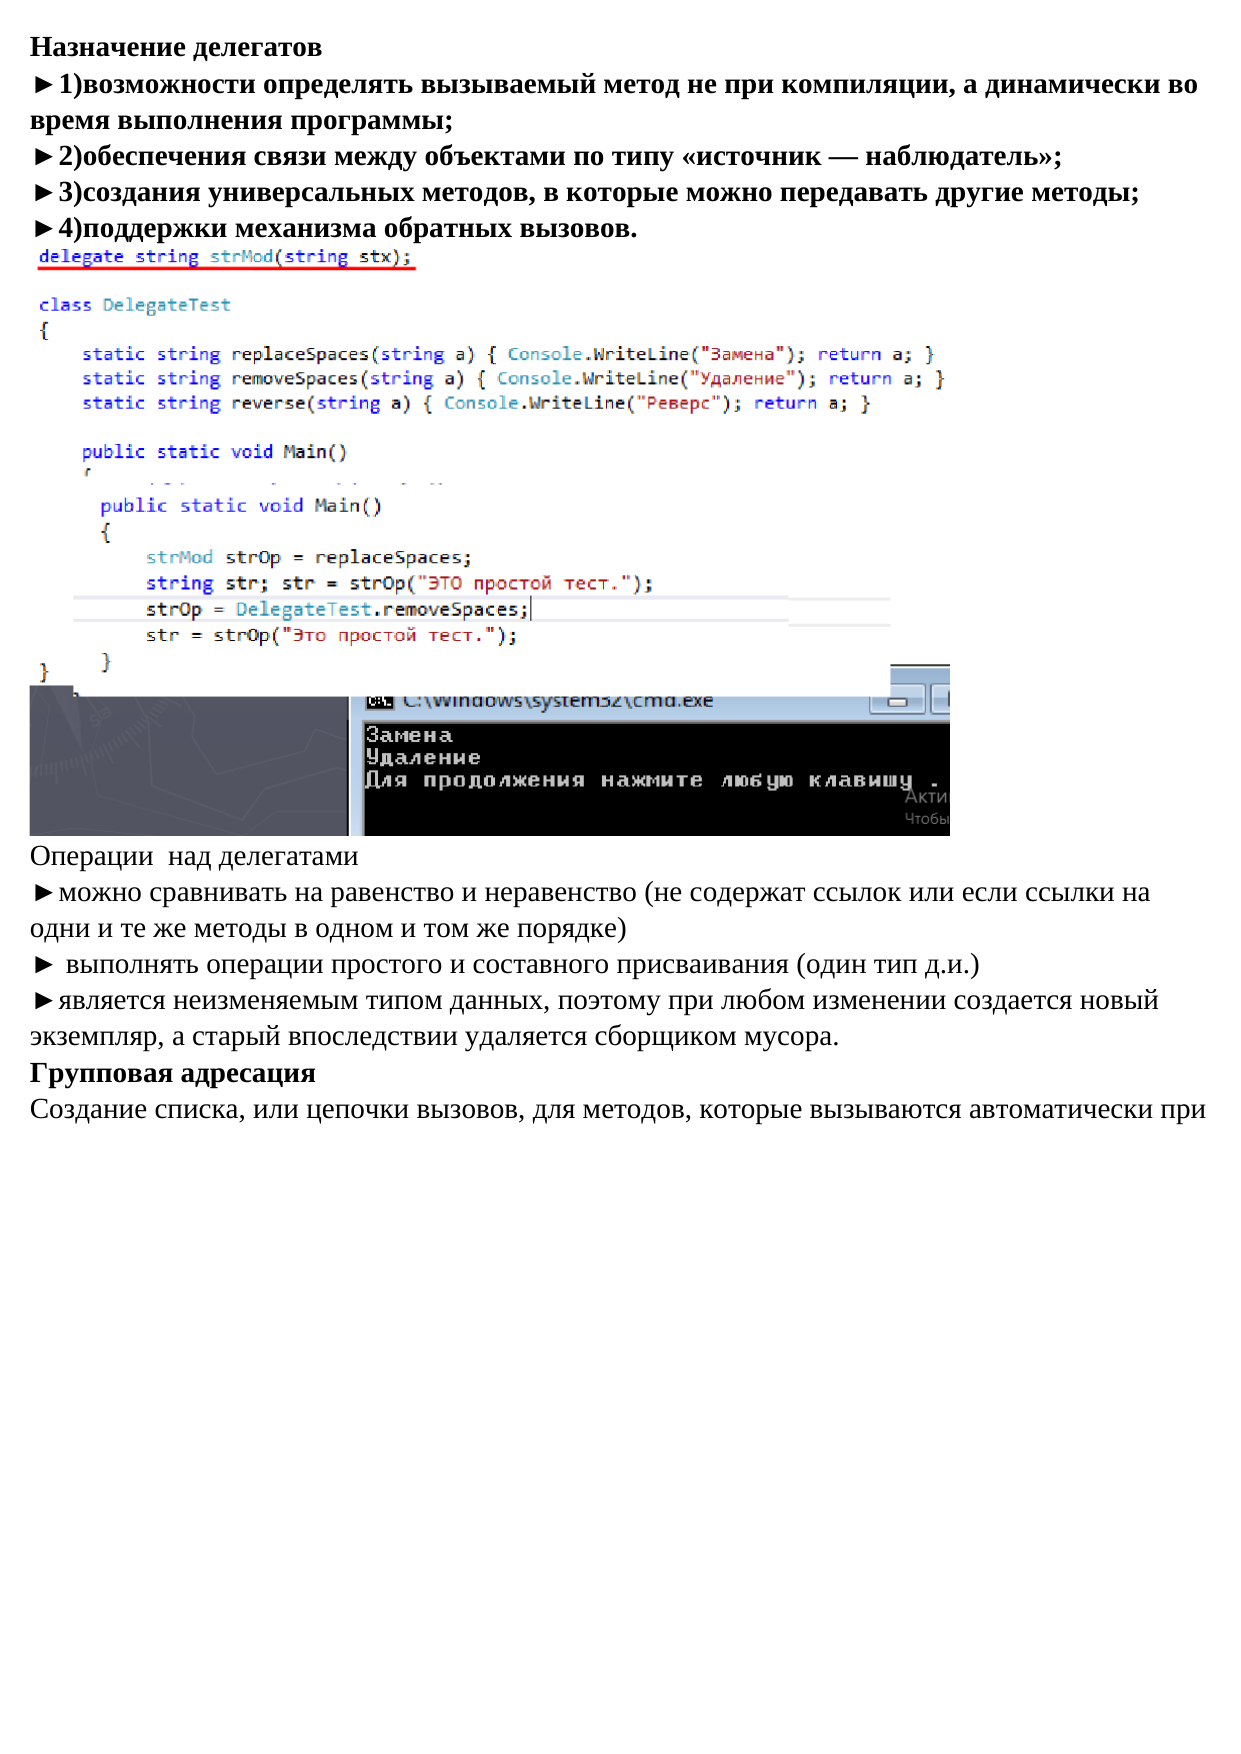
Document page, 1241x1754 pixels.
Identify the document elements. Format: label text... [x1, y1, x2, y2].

picture [29, 246, 950, 836]
